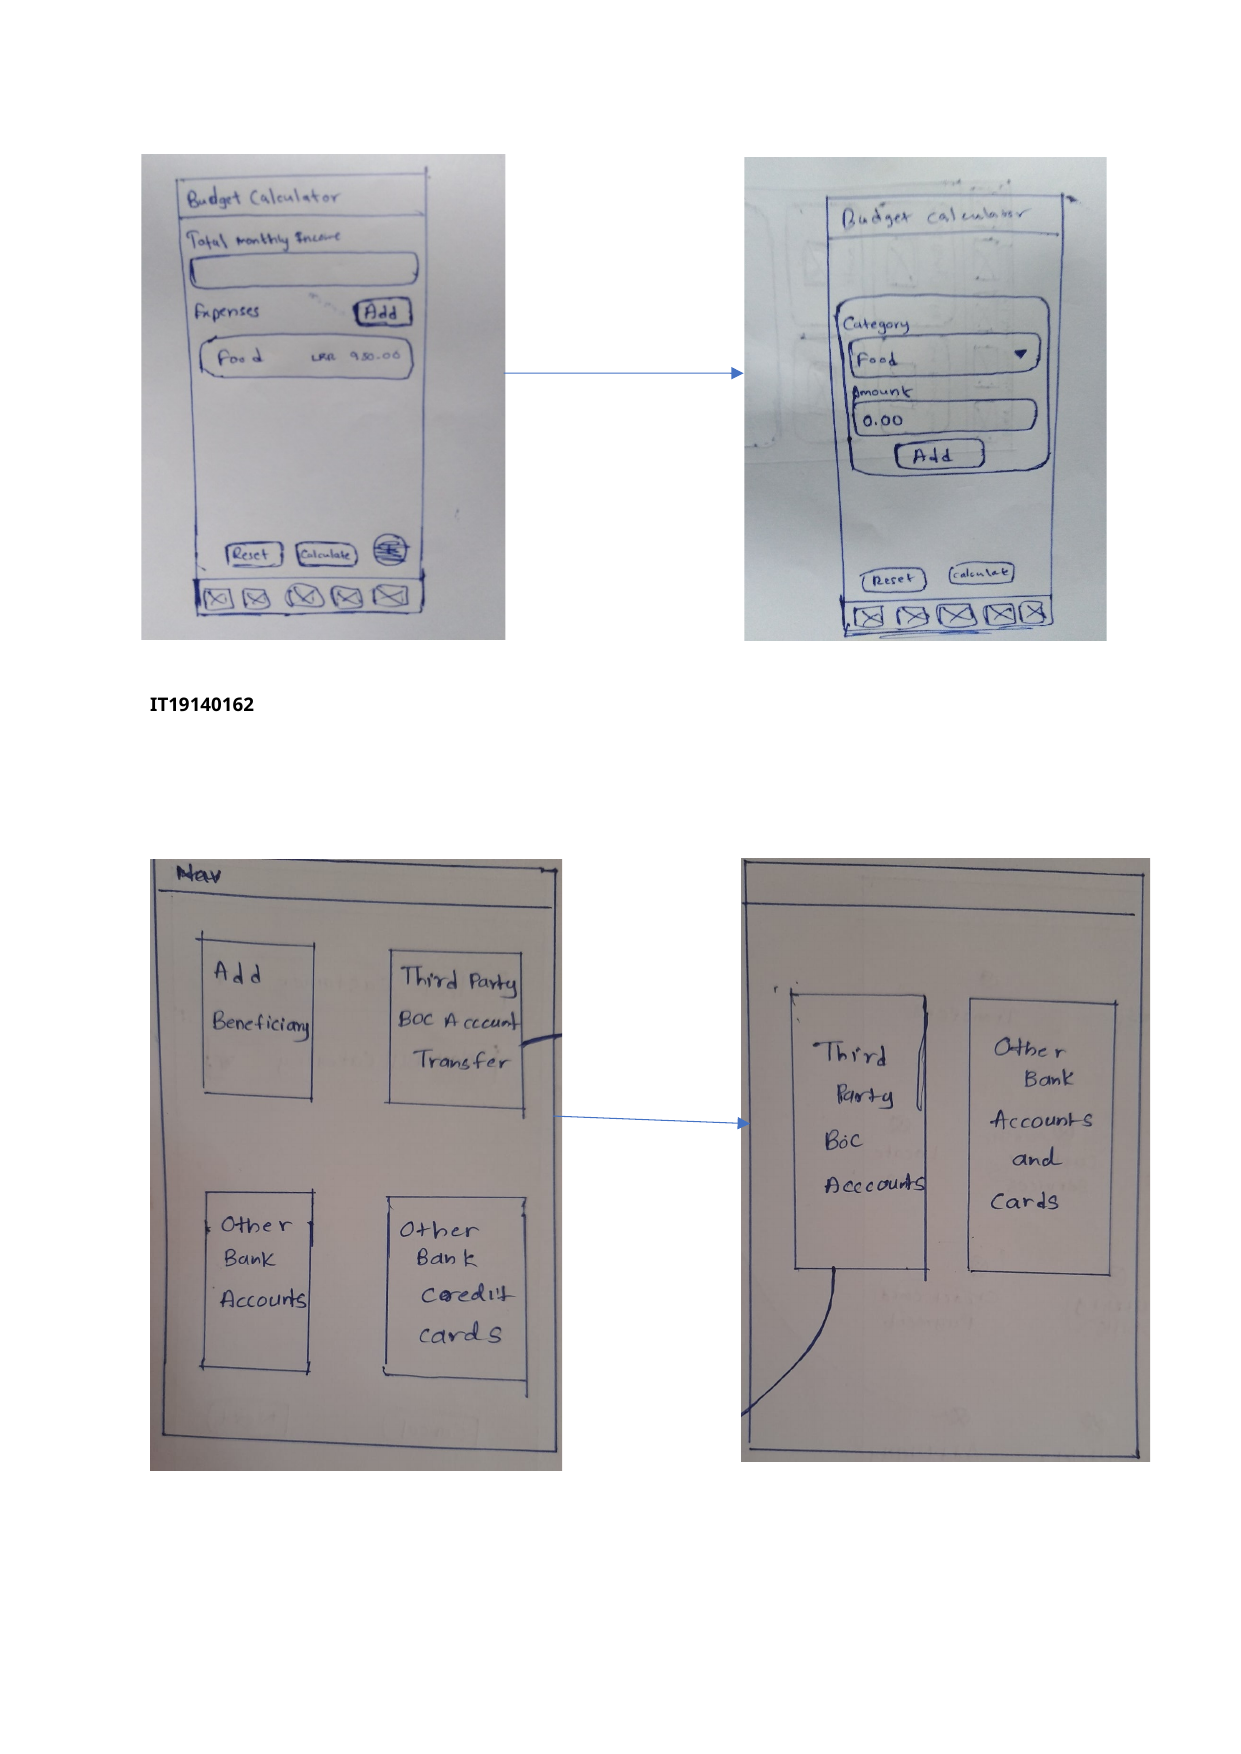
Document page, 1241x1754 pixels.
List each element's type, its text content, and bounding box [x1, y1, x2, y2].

picture [741, 858, 1151, 1462]
picture [150, 859, 563, 1471]
picture [744, 157, 1107, 641]
text IT19140162 [150, 691, 1090, 717]
picture [141, 154, 506, 640]
